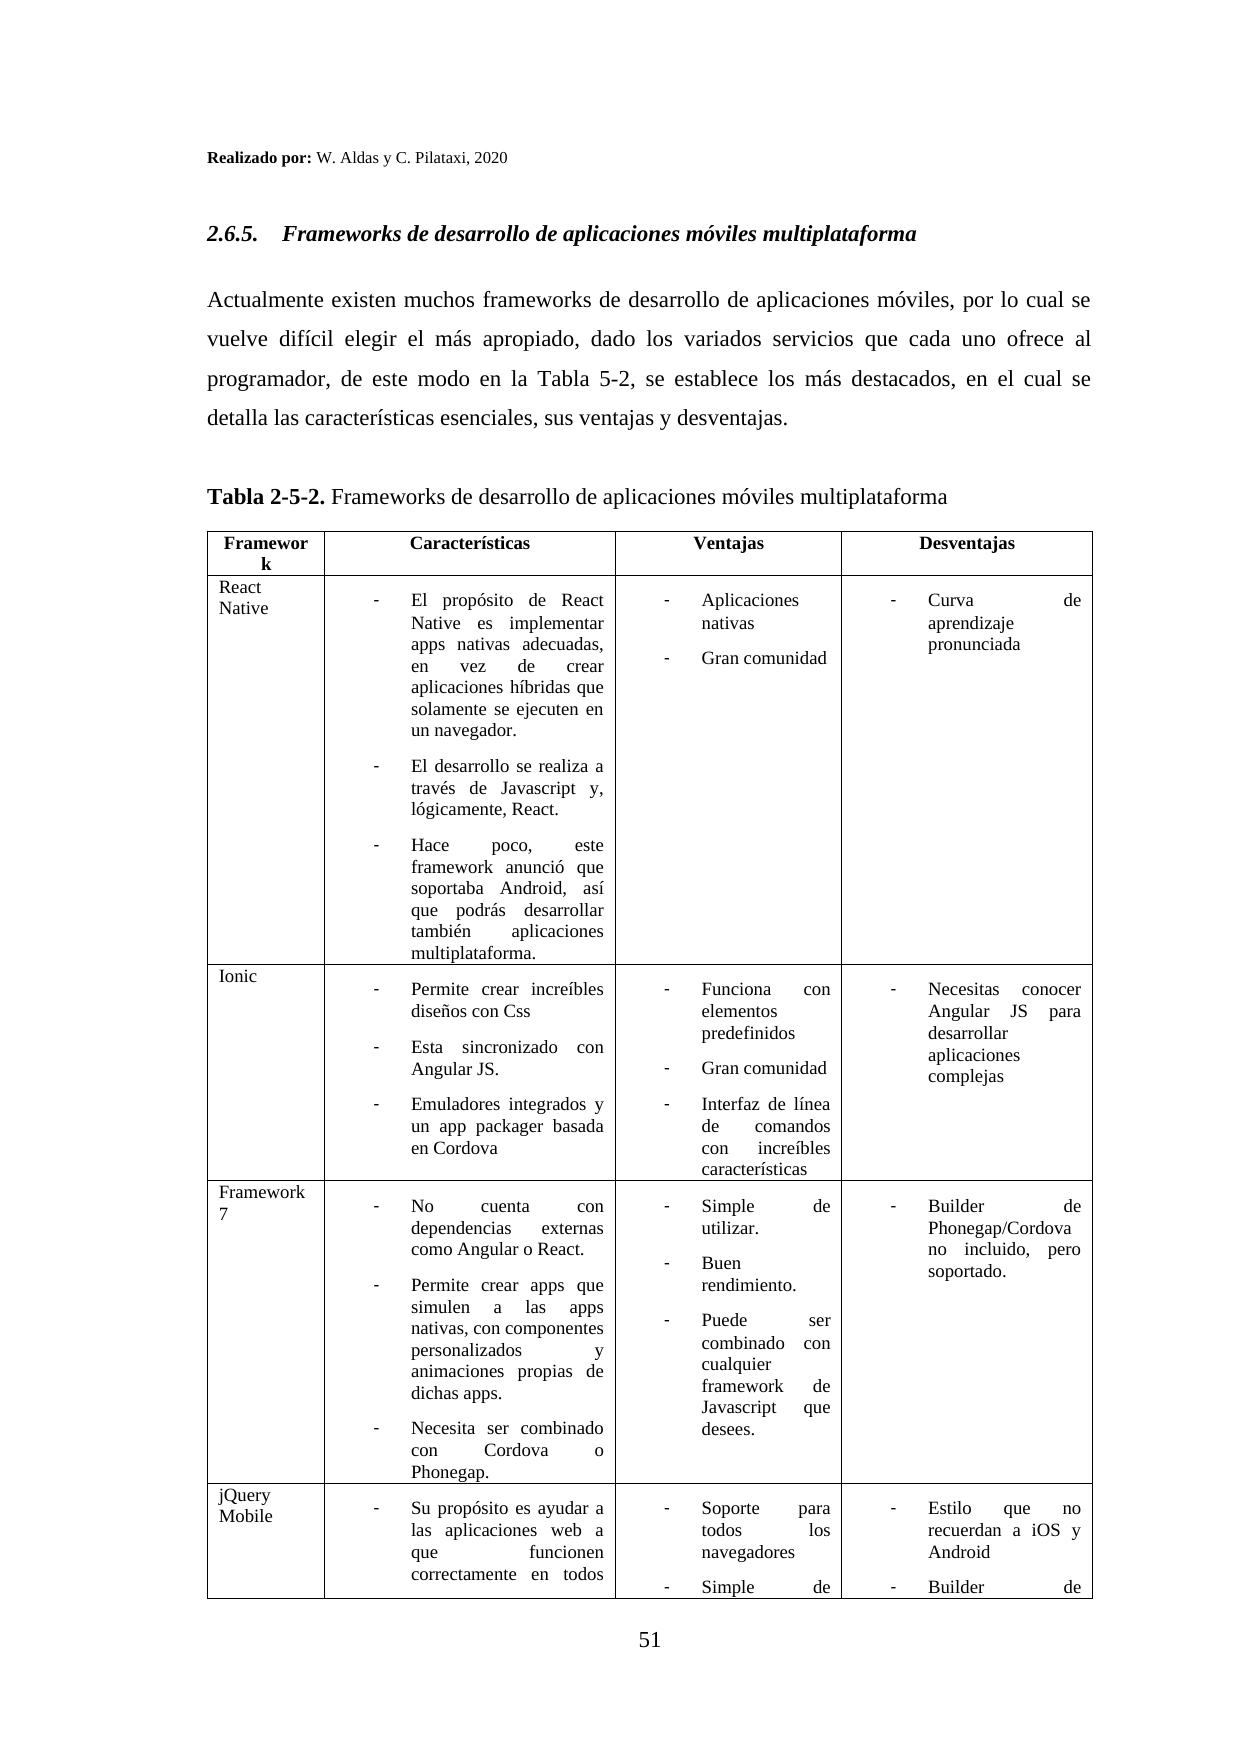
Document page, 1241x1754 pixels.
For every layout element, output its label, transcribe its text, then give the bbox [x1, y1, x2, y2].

table_cell Framework 7 [208, 1181, 324, 1482]
table_cell Ionic [208, 965, 324, 1180]
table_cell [842, 1484, 1092, 1598]
table_header Características [325, 532, 615, 575]
table_cell Simple de utilizar. Buen rendimiento. Puede ser combinado con cualquier framework de Javascript que desees. [616, 1181, 841, 1482]
table_cell Necesitas conocer Angular JS para desarrollar aplicaciones complejas [842, 965, 1092, 1180]
text Tabla 2-5-2. Frameworks de desarrollo de aplicaciones móviles multiplataforma [207, 483, 1092, 510]
text Realizado por: W. Aldas y C. Pilataxi, 2020 [207, 148, 1092, 167]
table_cell No cuenta con dependencias externas como Angular o React. Permite crear apps que simulen a las apps nativas, con componentes personalizados y animaciones propias de dichas apps. Necesita ser combinado con Cordova o Phonegap. [325, 1181, 615, 1482]
table_cell Aplicaciones nativas Gran comunidad [616, 576, 841, 963]
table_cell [616, 1484, 841, 1598]
text Actualmente existen muchos frameworks de desarrollo de aplicaciones móviles, por lo cual se vuelve difícil elegir el más apropiado, dado los variados servicios que cada uno ofrece al programador, de este modo en la Tabla 5-2, se establece los más destacados, en el cual se detalla las características esenciales, sus ventajas y desventajas. [207, 286, 1092, 431]
table_cell Permite crear increíbles diseños con Css Esta sincronizado con Angular JS. Emuladores integrados y un app packager basada en Cordova [325, 965, 615, 1180]
table_header Ventajas [616, 532, 841, 575]
table_cell Funciona con elementos predefinidos Gran comunidad Interfaz de línea de comandos con increíbles características [616, 965, 841, 1180]
table_cell Curva de aprendizaje pronunciada [842, 576, 1092, 963]
table_cell jQuery Mobile [208, 1484, 324, 1598]
table_header Desventajas [842, 532, 1092, 575]
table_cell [325, 1484, 615, 1598]
table_cell El propósito de React Native es implementar apps nativas adecuadas, en vez de crear aplicaciones híbridas que solamente se ejecuten en un navegador. El desarrollo se realiza a través de Javascript y, lógicamente, React. Hace poco, este framework anunció que soportaba Android, así que podrás desarrollar también aplicaciones multiplataforma. [325, 576, 615, 963]
table_cell Builder de Phonegap/Cordova no incluido, pero soportado. [842, 1181, 1092, 1482]
table_header Framework [208, 532, 324, 575]
subtitle Frameworks de desarrollo de aplicaciones móviles multiplataforma [207, 220, 1092, 246]
table_cell React Native [208, 576, 324, 963]
